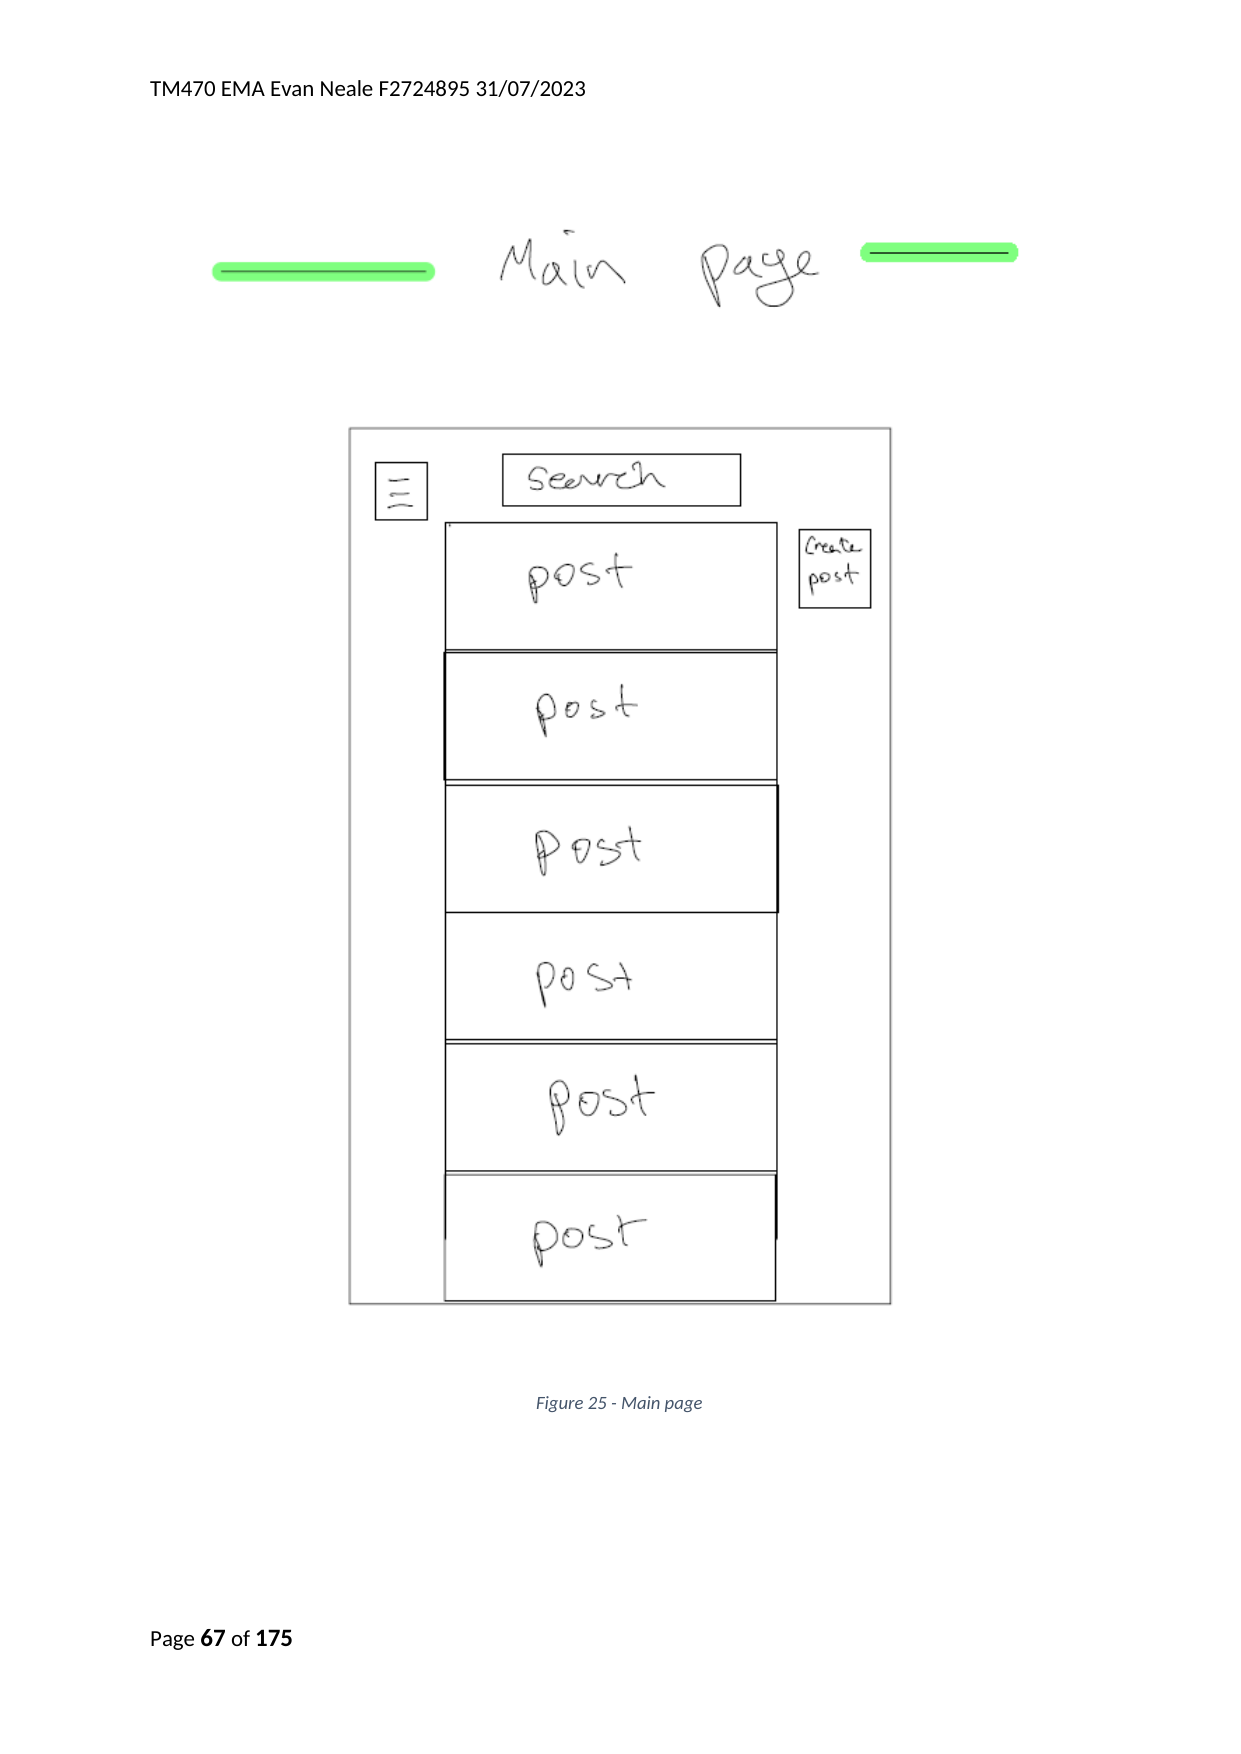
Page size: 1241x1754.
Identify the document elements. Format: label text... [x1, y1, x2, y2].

picture [210, 212, 1030, 1373]
text Figure 25 - Main page [150, 1391, 1090, 1414]
